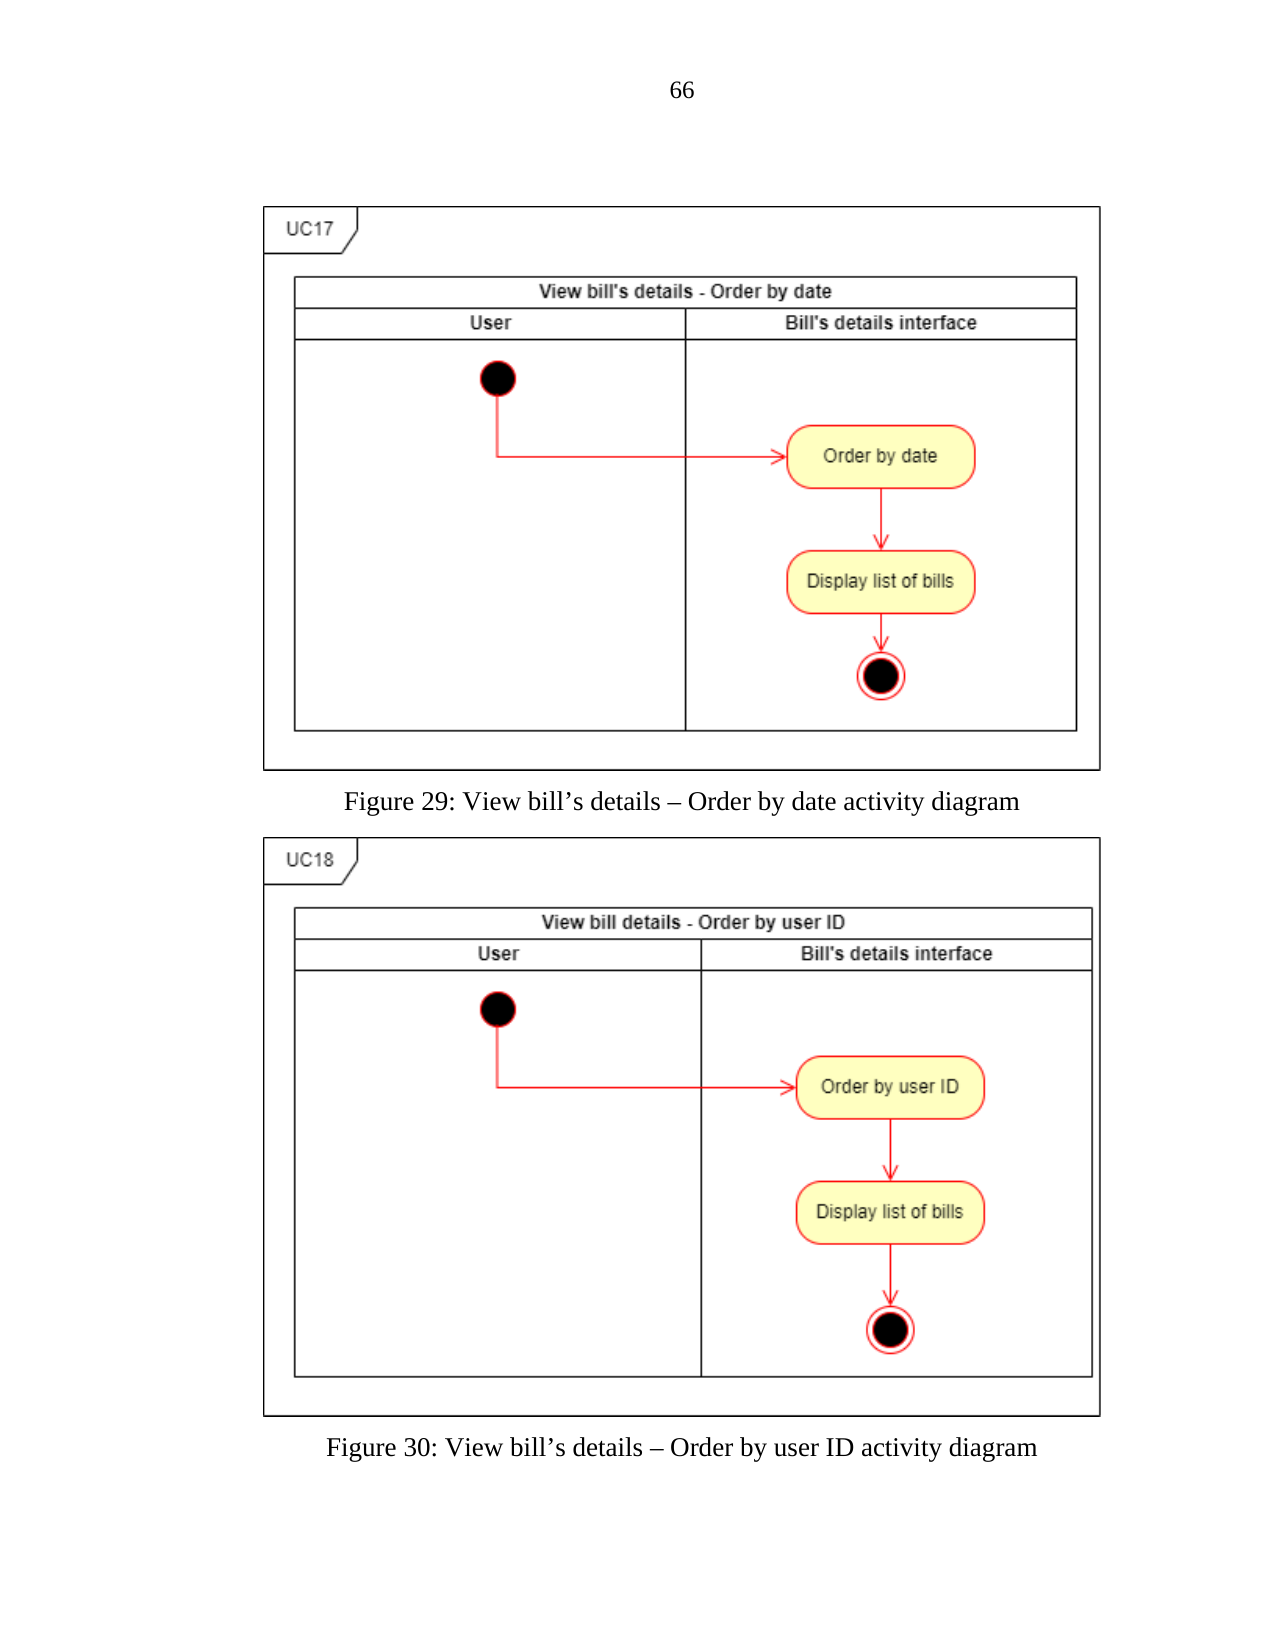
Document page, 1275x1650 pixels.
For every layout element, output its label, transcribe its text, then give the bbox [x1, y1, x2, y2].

text Figure 30: View bill’s details – Order by user ID activity diagram [207, 1431, 1157, 1462]
text Figure 29: View bill’s details – Order by date activity diagram [207, 785, 1157, 816]
picture [263, 206, 1101, 771]
picture [263, 837, 1101, 1417]
